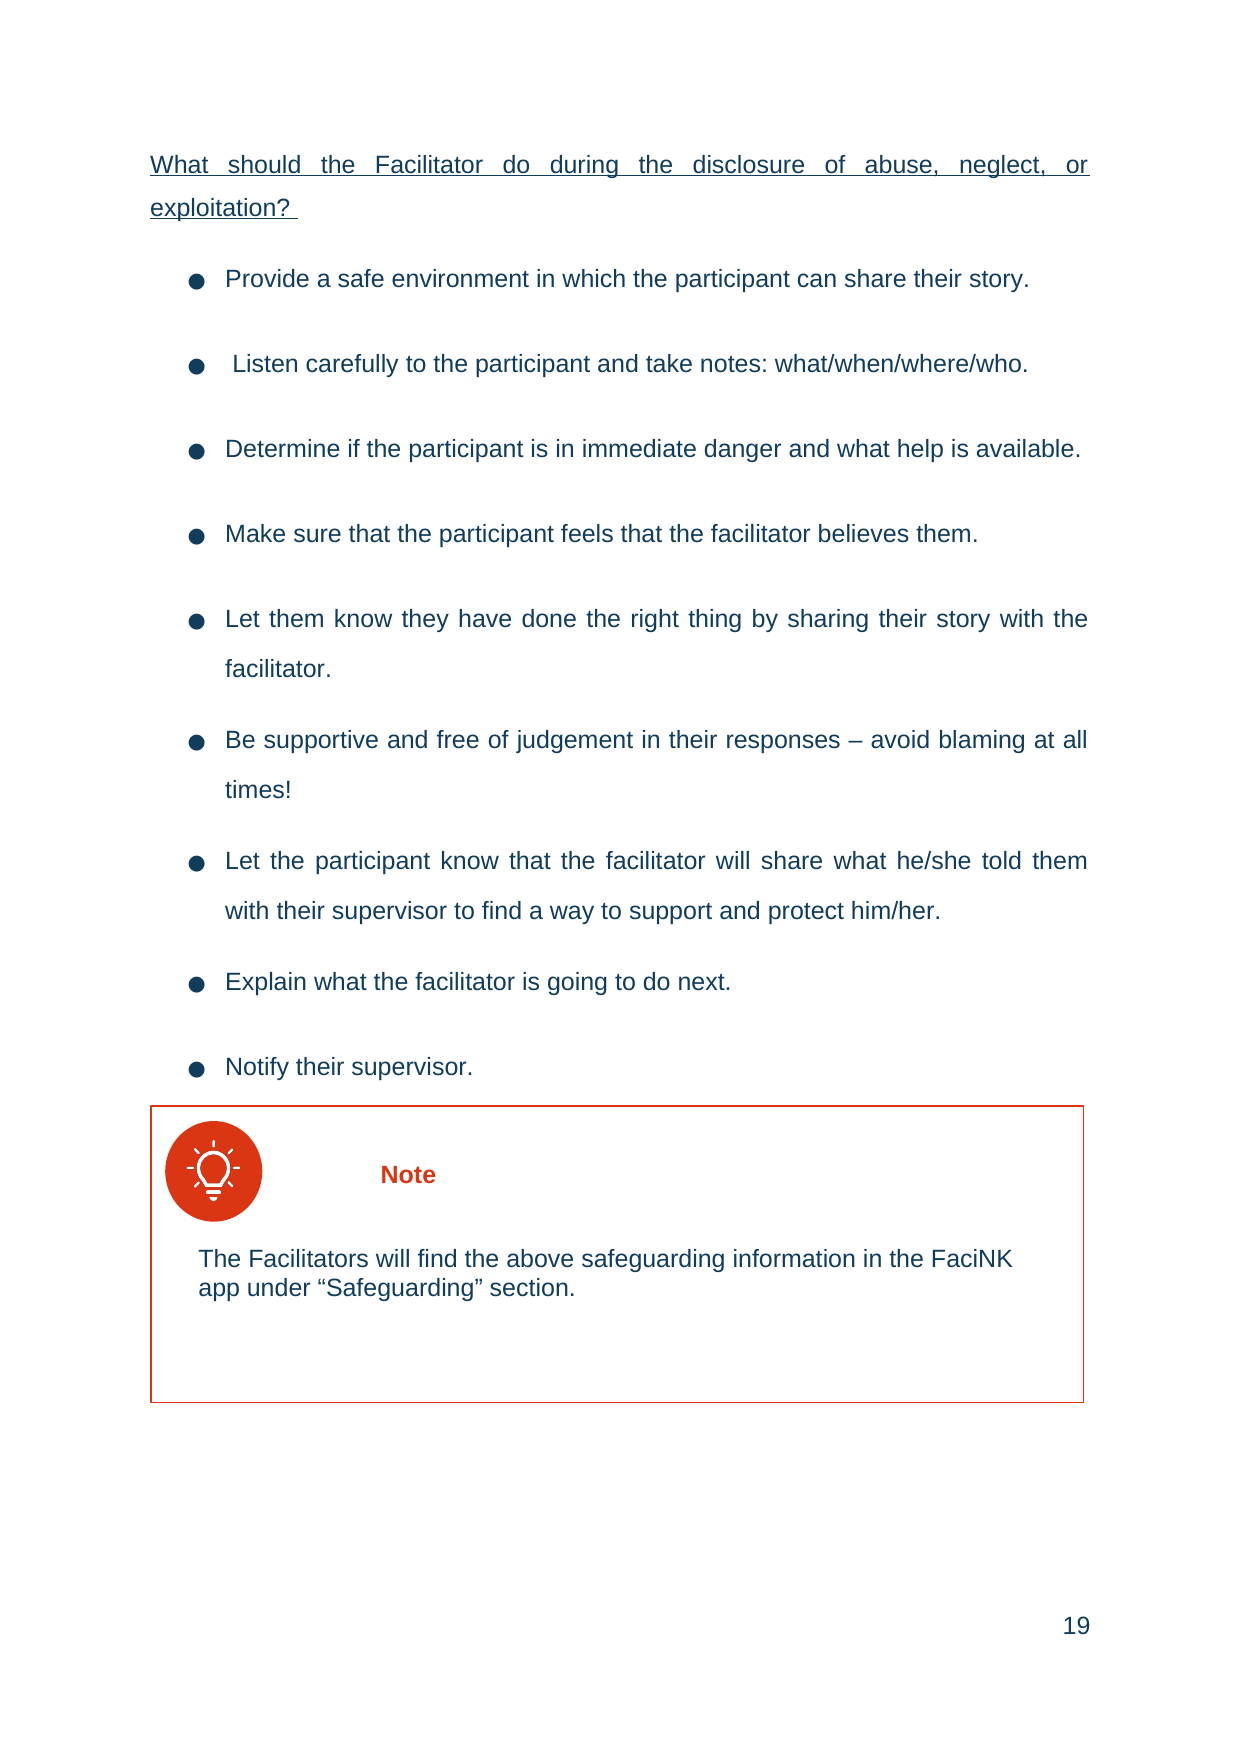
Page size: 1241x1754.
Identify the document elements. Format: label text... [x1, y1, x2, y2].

list Listen carefully to the participant and take notes: what/when/where/who. [187, 342, 1090, 385]
list Determine if the participant is in immediate danger and what help is available. [187, 427, 1090, 469]
list Notify their supervisor. [187, 1045, 1090, 1087]
list Provide a safe environment in which the participant can share their story. [187, 257, 1090, 300]
list Be supportive and free of judgement in their responses – avoid blaming at all times! [187, 718, 1090, 803]
text What should the Facilitator do during the disclosure of abuse, neglect, or exploitation? [150, 176, 1090, 222]
list Let the participant know that the facilitator will share what he/she told them with their supervisor to find a way to support and protect him/her. [187, 839, 1090, 924]
picture [181, 1137, 246, 1205]
text What should the Facilitator do during the disclosure of abuse, neglect, or exploitation? [150, 150, 1090, 175]
list Let them know they have done the right thing by sharing their story with the facilitator. [187, 597, 1090, 682]
list Make sure that the participant feels that the facilitator believes them. [187, 512, 1090, 554]
list Explain what the facilitator is going to do next. [187, 960, 1090, 1002]
